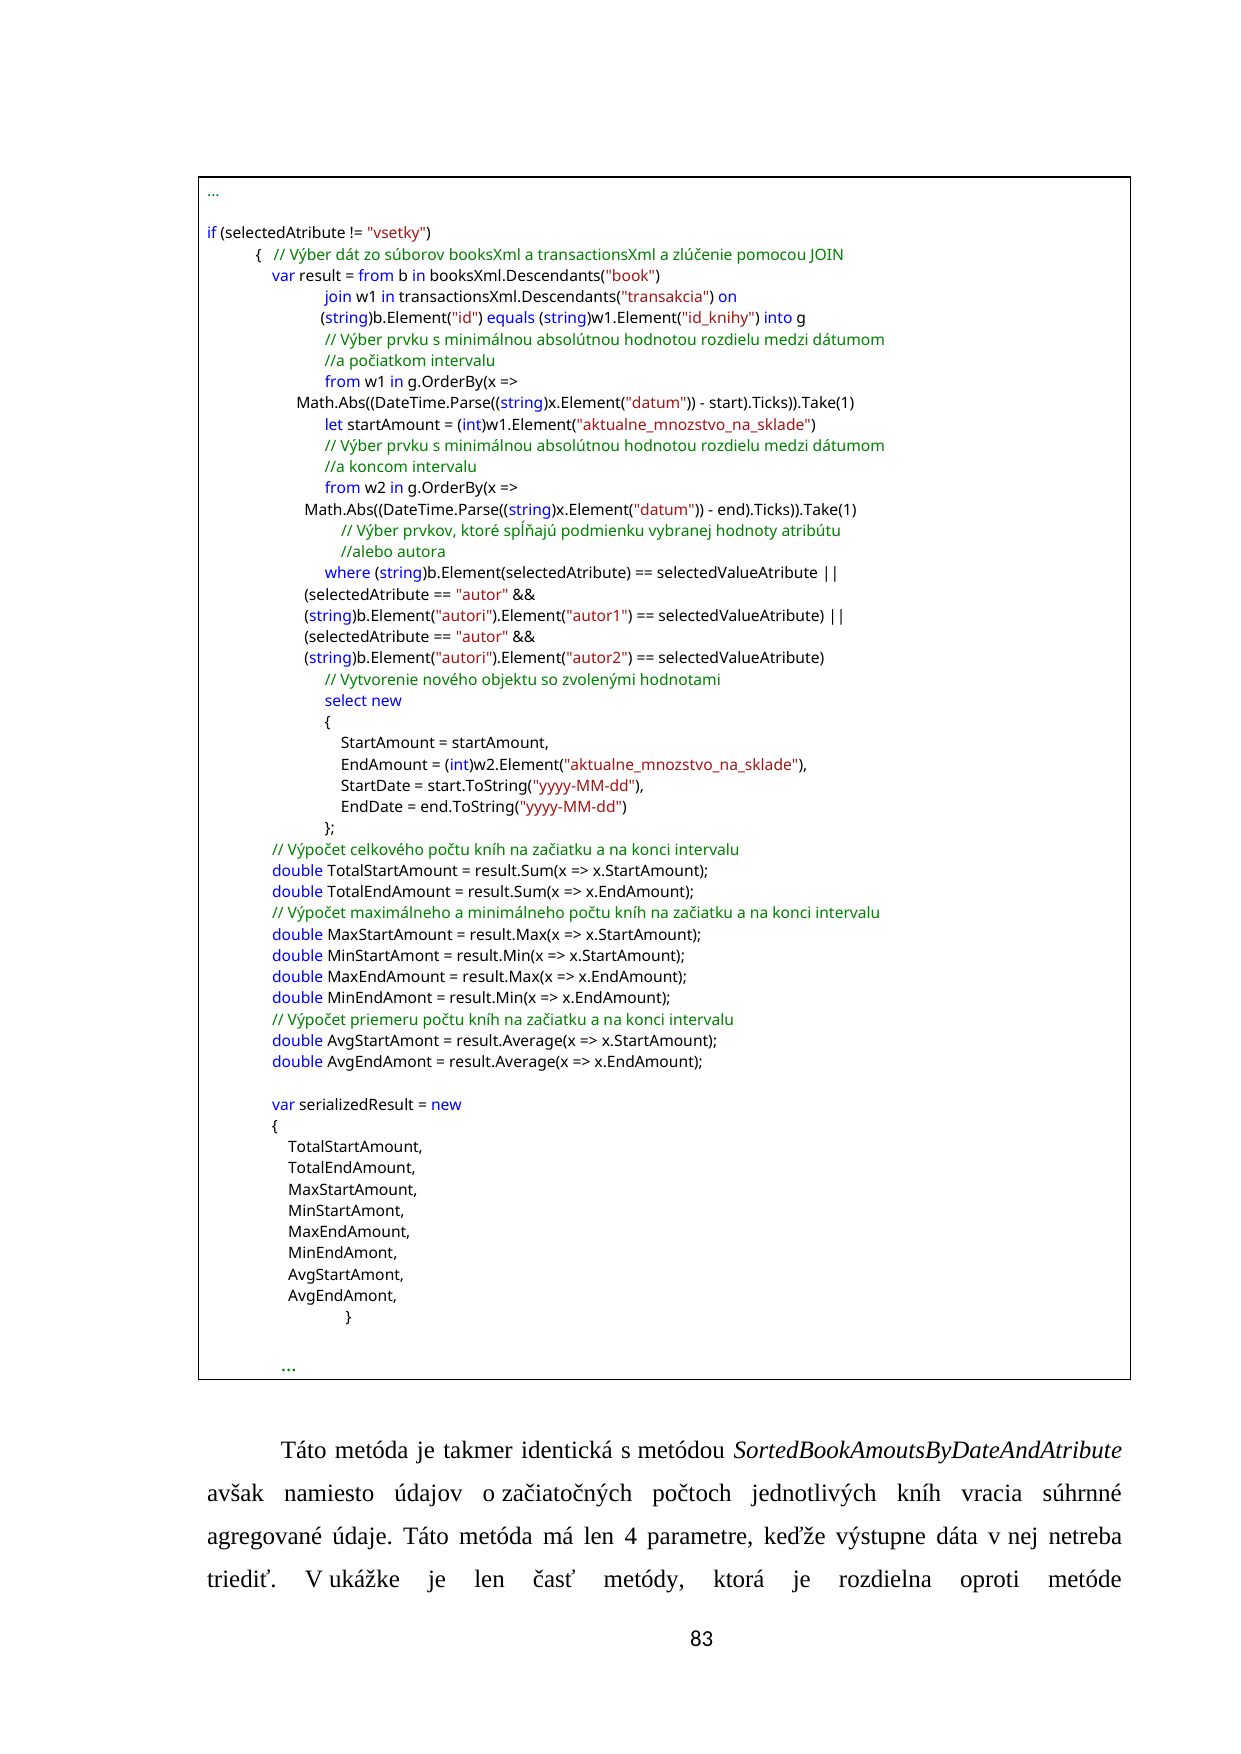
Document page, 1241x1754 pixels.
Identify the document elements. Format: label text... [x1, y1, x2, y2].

text double TotalEndAmount = result.Sum(x => x.EndAmount); [207, 881, 1122, 902]
text }; [207, 817, 1122, 838]
text { [207, 711, 1122, 732]
text // Výber prvkov, ktoré spĺňajú podmienku vybranej hodnoty atribútu [207, 519, 1122, 541]
text MinEndAmont, [207, 1242, 1122, 1263]
text if (selectedAtribute != "vsetky") [207, 222, 1122, 243]
text ... [199, 1347, 1130, 1379]
text //alebo autora [207, 541, 1122, 562]
text let startAmount = (int)w1.Element("aktualne_mnozstvo_na_sklade") [207, 413, 1122, 434]
text StartAmount = startAmount, [207, 732, 1122, 753]
text EndDate = end.ToString("yyyy-MM-dd") [207, 796, 1122, 817]
text TotalStartAmount, [207, 1136, 1122, 1157]
text double MaxStartAmount = result.Max(x => x.StartAmount); [207, 923, 1122, 944]
text var serializedResult = new [207, 1093, 1122, 1114]
text AvgStartAmont, [207, 1263, 1122, 1284]
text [207, 1435, 1122, 1593]
text double TotalStartAmount = result.Sum(x => x.StartAmount); [207, 859, 1122, 881]
text // Výpočet celkového počtu kníh na začiatku a na konci intervalu [207, 838, 1122, 859]
text Math.Abs((DateTime.Parse((string)x.Element("datum")) - end).Ticks)).Take(1) [207, 498, 1122, 519]
text ... [199, 178, 1130, 201]
text (string)b.Element("autori").Element("autor2") == selectedValueAtribute) [207, 647, 1122, 668]
text (string)b.Element("autori").Element("autor1") == selectedValueAtribute) || [207, 604, 1122, 626]
text double MaxEndAmount = result.Max(x => x.EndAmount); [207, 966, 1122, 987]
text where (string)b.Element(selectedAtribute) == selectedValueAtribute || [207, 562, 1122, 583]
text // Výber prvku s minimálnou absolútnou hodnotou rozdielu medzi dátumom [207, 434, 1122, 456]
text MaxEndAmount, [207, 1221, 1122, 1242]
text MinStartAmont, [207, 1199, 1122, 1221]
text //a počiatkom intervalu [207, 349, 1122, 371]
text // Vytvorenie nového objektu so zvolenými hodnotami [207, 668, 1122, 689]
text select new [207, 689, 1122, 711]
text } [207, 1306, 1122, 1327]
text Math.Abs((DateTime.Parse((string)x.Element("datum")) - start).Ticks)).Take(1) [207, 392, 1122, 413]
text StartDate = start.ToString("yyyy-MM-dd"), [207, 774, 1122, 796]
text MaxStartAmount, [207, 1178, 1122, 1199]
text double AvgEndAmont = result.Average(x => x.EndAmount); [207, 1051, 1122, 1072]
text AvgEndAmont, [207, 1284, 1122, 1306]
text { // Výber dát zo súborov booksXml a transactionsXml a zlúčenie pomocou JOIN [207, 243, 1122, 264]
text double AvgStartAmont = result.Average(x => x.StartAmount); [207, 1029, 1122, 1051]
text (selectedAtribute == "autor" && [207, 583, 1122, 604]
text { [207, 1114, 1122, 1136]
text EndAmount = (int)w2.Element("aktualne_mnozstvo_na_sklade"), [207, 753, 1122, 774]
text // Výpočet maximálneho a minimálneho počtu kníh na začiatku a na konci intervalu [207, 902, 1122, 923]
text from w2 in g.OrderBy(x => [207, 477, 1122, 498]
text double MinEndAmont = result.Min(x => x.EndAmount); [207, 987, 1122, 1008]
text var result = from b in booksXml.Descendants("book") [207, 264, 1122, 286]
text double MinStartAmont = result.Min(x => x.StartAmount); [207, 944, 1122, 966]
text (string)b.Element("id") equals (string)w1.Element("id_knihy") into g [207, 307, 1122, 328]
text // Výpočet priemeru počtu kníh na začiatku a na konci intervalu [207, 1008, 1122, 1029]
text join w1 in transactionsXml.Descendants("transakcia") on [207, 286, 1122, 307]
text from w1 in g.OrderBy(x => [207, 371, 1122, 392]
text // Výber prvku s minimálnou absolútnou hodnotou rozdielu medzi dátumom [207, 328, 1122, 349]
text //a koncom intervalu [207, 456, 1122, 477]
text (selectedAtribute == "autor" && [207, 626, 1122, 647]
text TotalEndAmount, [207, 1157, 1122, 1178]
